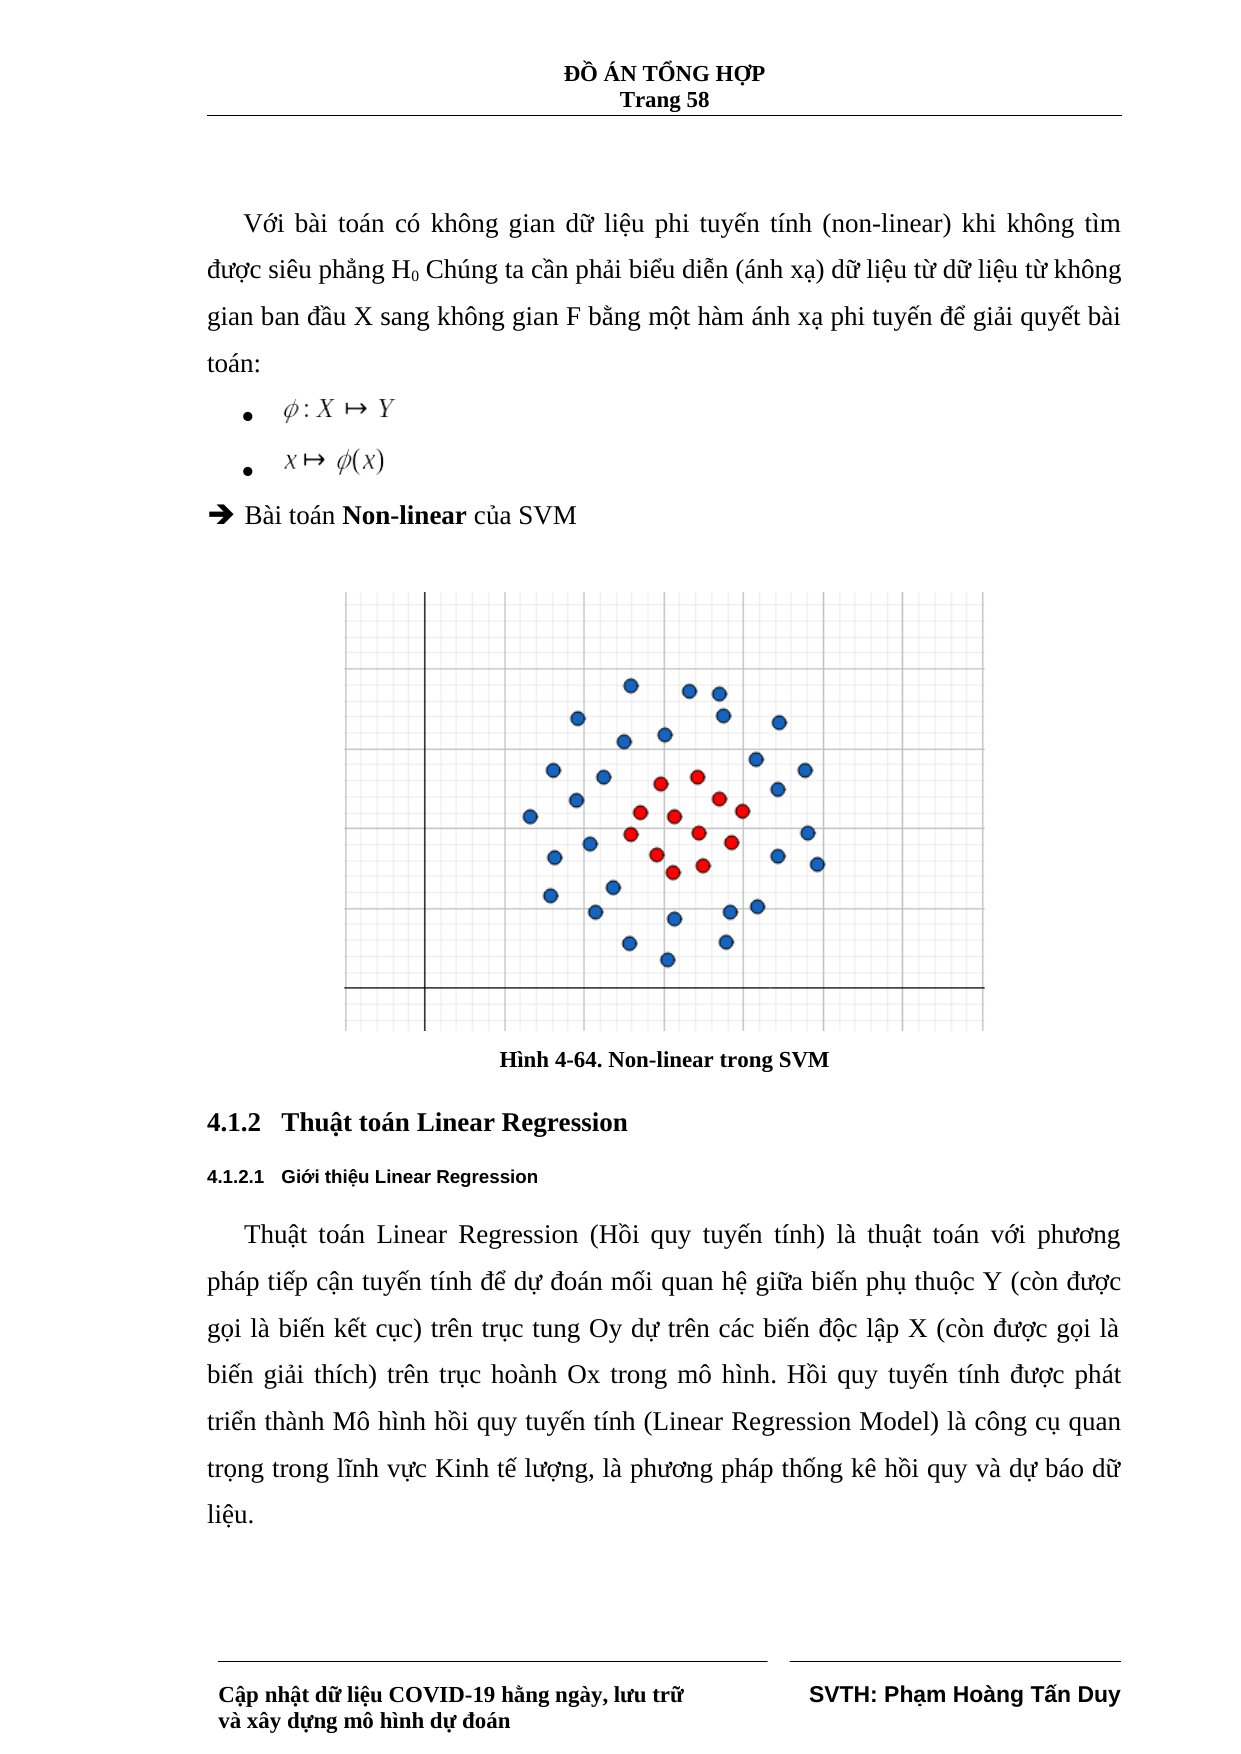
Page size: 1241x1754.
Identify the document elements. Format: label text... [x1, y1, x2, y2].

text Với bài toán có không gian dữ liệu phi tuyến tính (non-linear) khi không tìm được siêu phẳng H0 Chúng ta cần phải biểu diễn (ánh xạ) dữ liệu từ dữ liệu từ không gian ban đầu X sang không gian F bằng một hàm ánh xạ phi tuyến để giải quyết bài toán: [207, 207, 1122, 378]
text Thuật toán Linear Regression (Hồi quy tuyến tính) là thuật toán với phương pháp tiếp cận tuyến tính để dự đoán mối quan hệ giữa biến phụ thuộc Y (còn được gọi là biến kết cục) trên trục tung Oy dự trên các biến độc lập X (còn được gọi là biến giải thích) trên trục hoành Ox trong mô hình. Hồi quy tuyến tính được phát triển thành Mô hình hồi quy tuyến tính (Linear Regression Model) là công cụ quan trọng trong lĩnh vực Kinh tế lượng, là phương pháp thống kê hồi quy và dự báo dữ liệu. [207, 1219, 1122, 1530]
picture [344, 592, 985, 1031]
subtitle Giới thiệu Linear Regression [207, 1166, 1122, 1187]
list Bài toán Non-linear của SVM [207, 499, 1122, 531]
subtitle Thuật toán Linear Regression [207, 1106, 1122, 1137]
